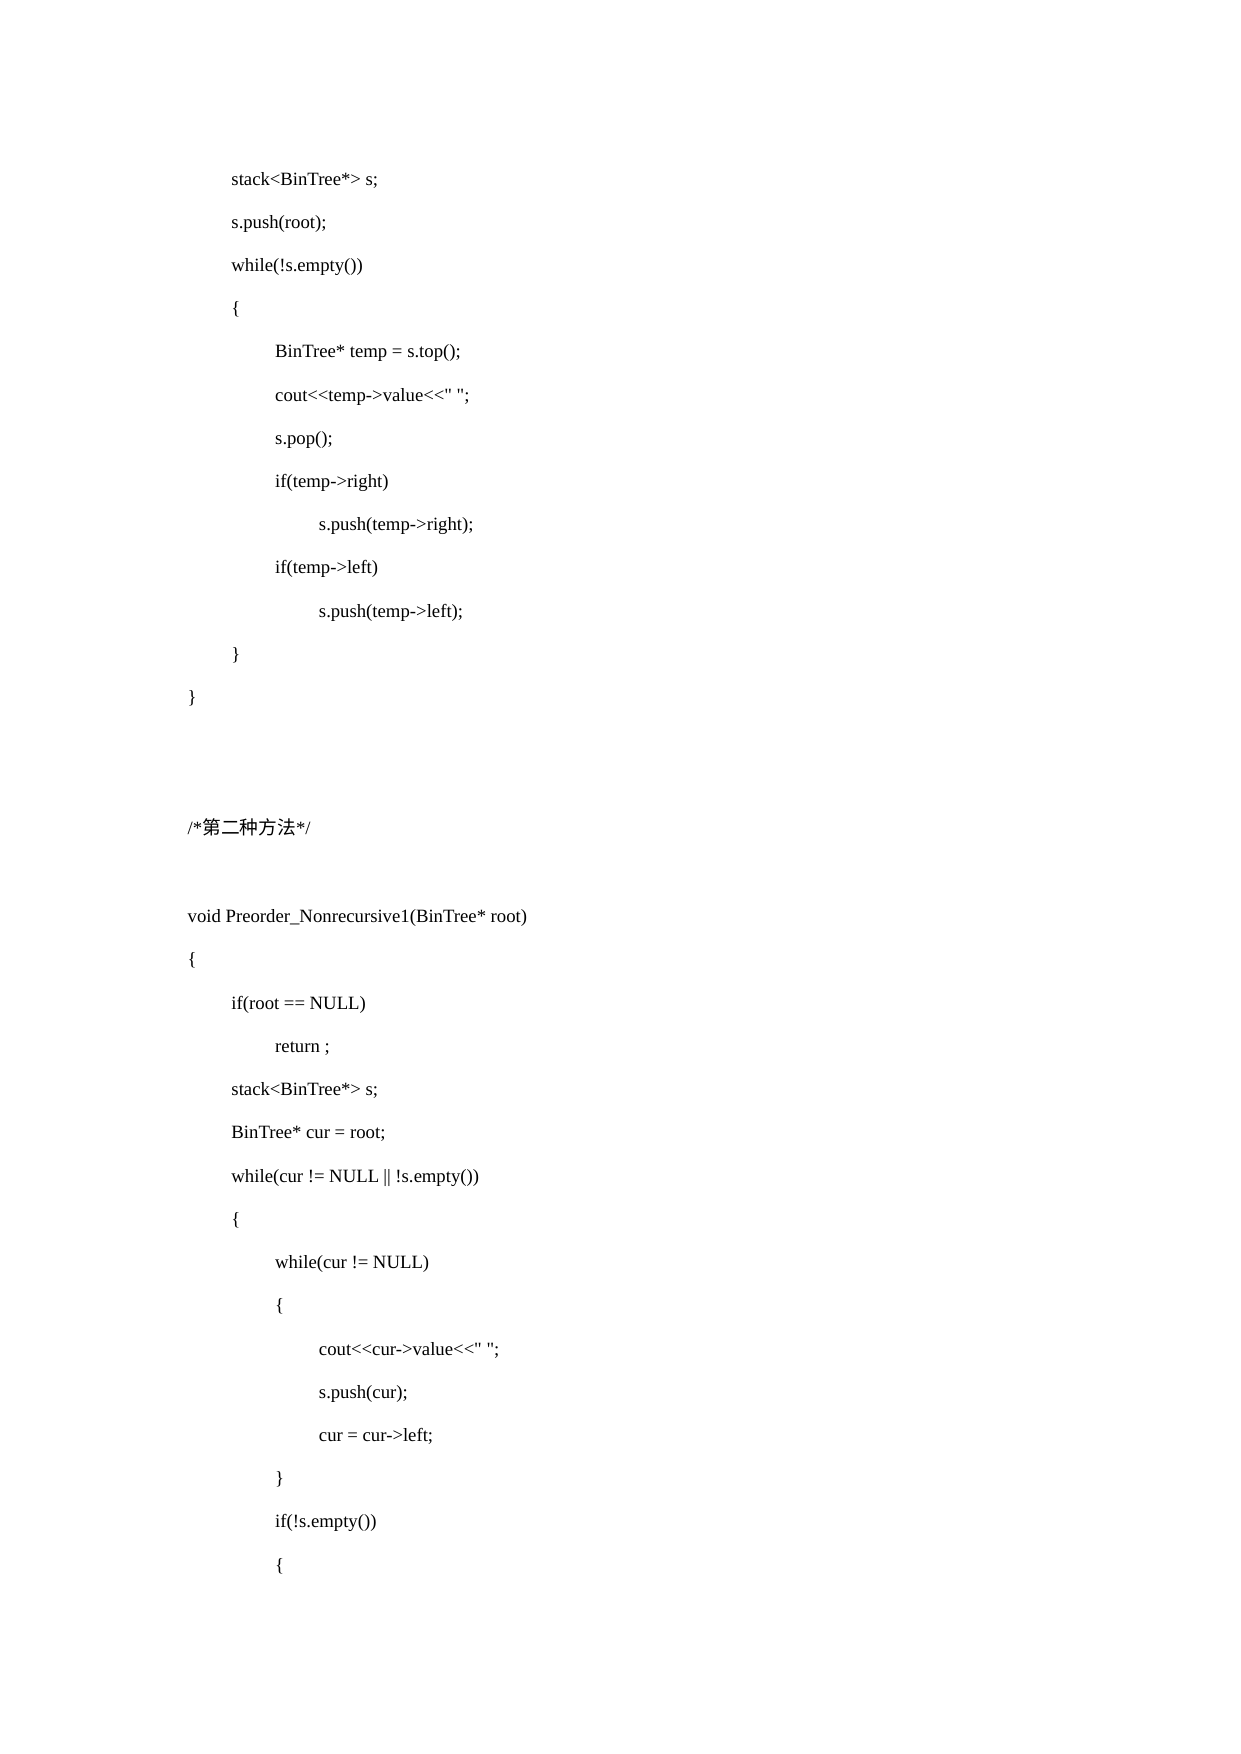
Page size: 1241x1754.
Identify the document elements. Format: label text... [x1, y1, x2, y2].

text while(cur != NULL) [187, 1246, 1053, 1278]
text stack<BinTree*> s; [187, 1073, 1053, 1105]
text stack<BinTree*> s; [187, 162, 1053, 194]
text if(root == NULL) [187, 986, 1053, 1019]
text { [187, 943, 1053, 975]
text cur = cur->left; [187, 1418, 1053, 1451]
text s.push(cur); [187, 1375, 1053, 1408]
text { [187, 1289, 1053, 1321]
text } [187, 681, 1053, 713]
text while(!s.empty()) [187, 248, 1053, 281]
text void Preorder_Nonrecursive1(BinTree* root) [187, 900, 1053, 932]
text /*第二种方法*/ [187, 810, 1053, 843]
text { [187, 1548, 1053, 1581]
text s.push(temp->right); [187, 508, 1053, 540]
text BinTree* temp = s.top(); [187, 335, 1053, 367]
text return ; [187, 1029, 1053, 1062]
text if(temp->right) [187, 464, 1053, 497]
text s.pop(); [187, 421, 1053, 454]
text } [187, 1462, 1053, 1494]
text s.push(temp->left); [187, 594, 1053, 627]
text { [187, 1202, 1053, 1235]
text cout<<temp->value<<" "; [187, 378, 1053, 411]
text } [187, 637, 1053, 670]
text BinTree* cur = root; [187, 1116, 1053, 1148]
text if(!s.empty()) [187, 1505, 1053, 1537]
text while(cur != NULL || !s.empty()) [187, 1159, 1053, 1192]
text cout<<cur->value<<" "; [187, 1332, 1053, 1364]
text s.push(root); [187, 205, 1053, 238]
text if(temp->left) [187, 551, 1053, 583]
text { [187, 292, 1053, 324]
